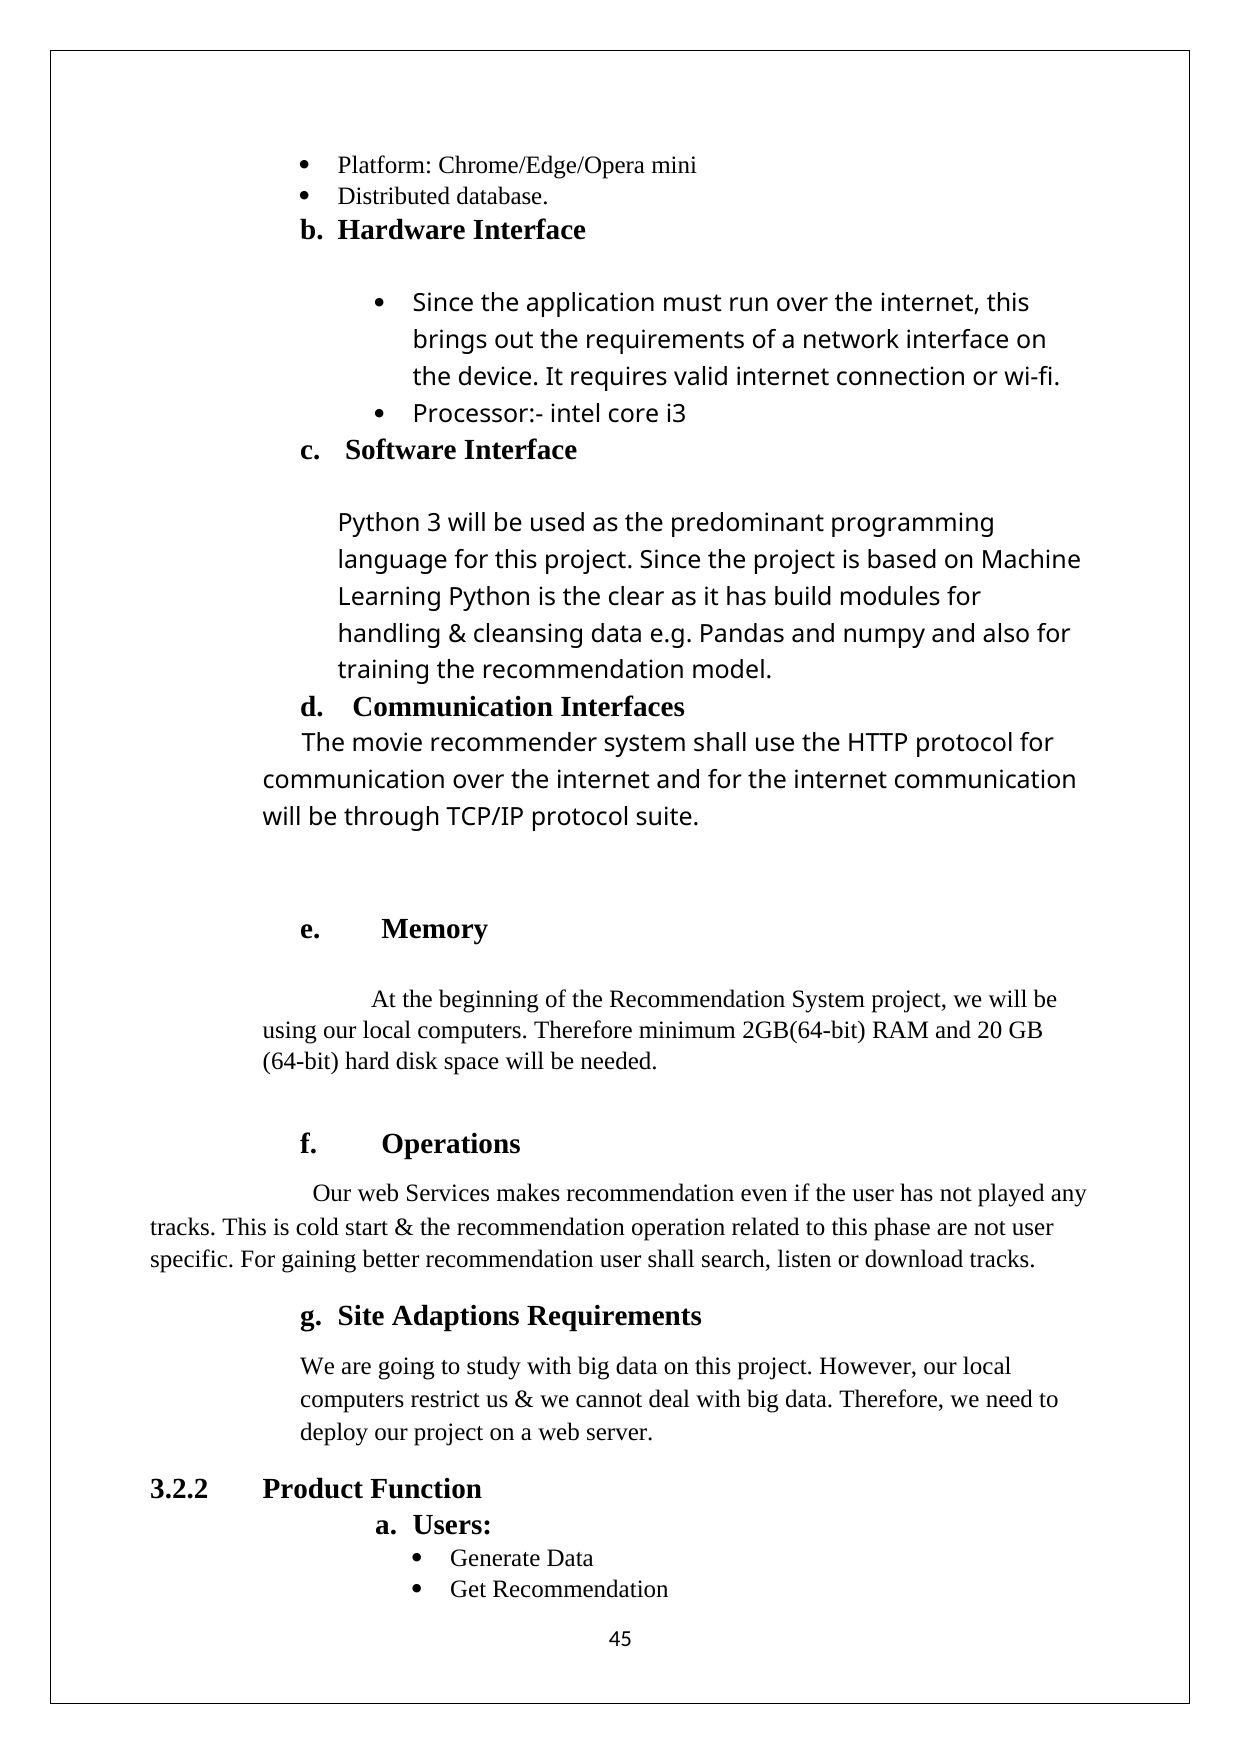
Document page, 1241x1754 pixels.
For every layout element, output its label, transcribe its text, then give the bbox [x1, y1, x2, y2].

list Hardware Interface [300, 212, 1090, 246]
list Distributed database. [300, 181, 1090, 210]
list Site Adaptions Requirements [300, 1298, 1090, 1332]
list Since the application must run over the internet, this brings out the requirements of a network interface on the device. It requires valid internet connection or wi-fi. [375, 285, 1090, 393]
list Python 3 will be used as the predominant programming language for this project. Since the project is based on Machine Learning Python is the clear as it has build modules for handling & cleansing data e.g. Pandas and numpy and also for training the recommendation model. [337, 505, 1090, 686]
list Platform: Chrome/Edge/Opera mini [300, 150, 1090, 179]
list Users: [375, 1507, 1090, 1541]
list Get Recommendation [412, 1574, 1090, 1603]
list At the beginning of the Recommendation System project, we will be using our local computers. Therefore minimum 2GB(64-bit) RAM and 20 GB (64-bit) hard disk space will be needed. [262, 984, 1090, 1074]
text Our web Services makes recommendation even if the user has not played any tracks. This is cold start & the recommendation operation related to this phase are not user specific. For gaining better recommendation user shall search, listen or download tracks. [150, 1178, 1090, 1273]
list Communication Interfaces [300, 689, 1090, 722]
list The movie recommender system shall use the HTTP protocol for communication over the internet and for the internet communication will be through TCP/IP protocol suite. [262, 725, 1090, 833]
text We are going to study with big data on this project. However, our local computers restrict us & we cannot deal with big data. Therefore, we need to deploy our project on a web server. [300, 1351, 1090, 1446]
list Generate Data [412, 1543, 1090, 1572]
list Software Interface [300, 432, 1090, 466]
list Operations [300, 1126, 1090, 1159]
list Memory [300, 911, 1090, 945]
list Product Function [150, 1471, 1090, 1505]
list Processor:- intel core i3 [375, 395, 1090, 429]
